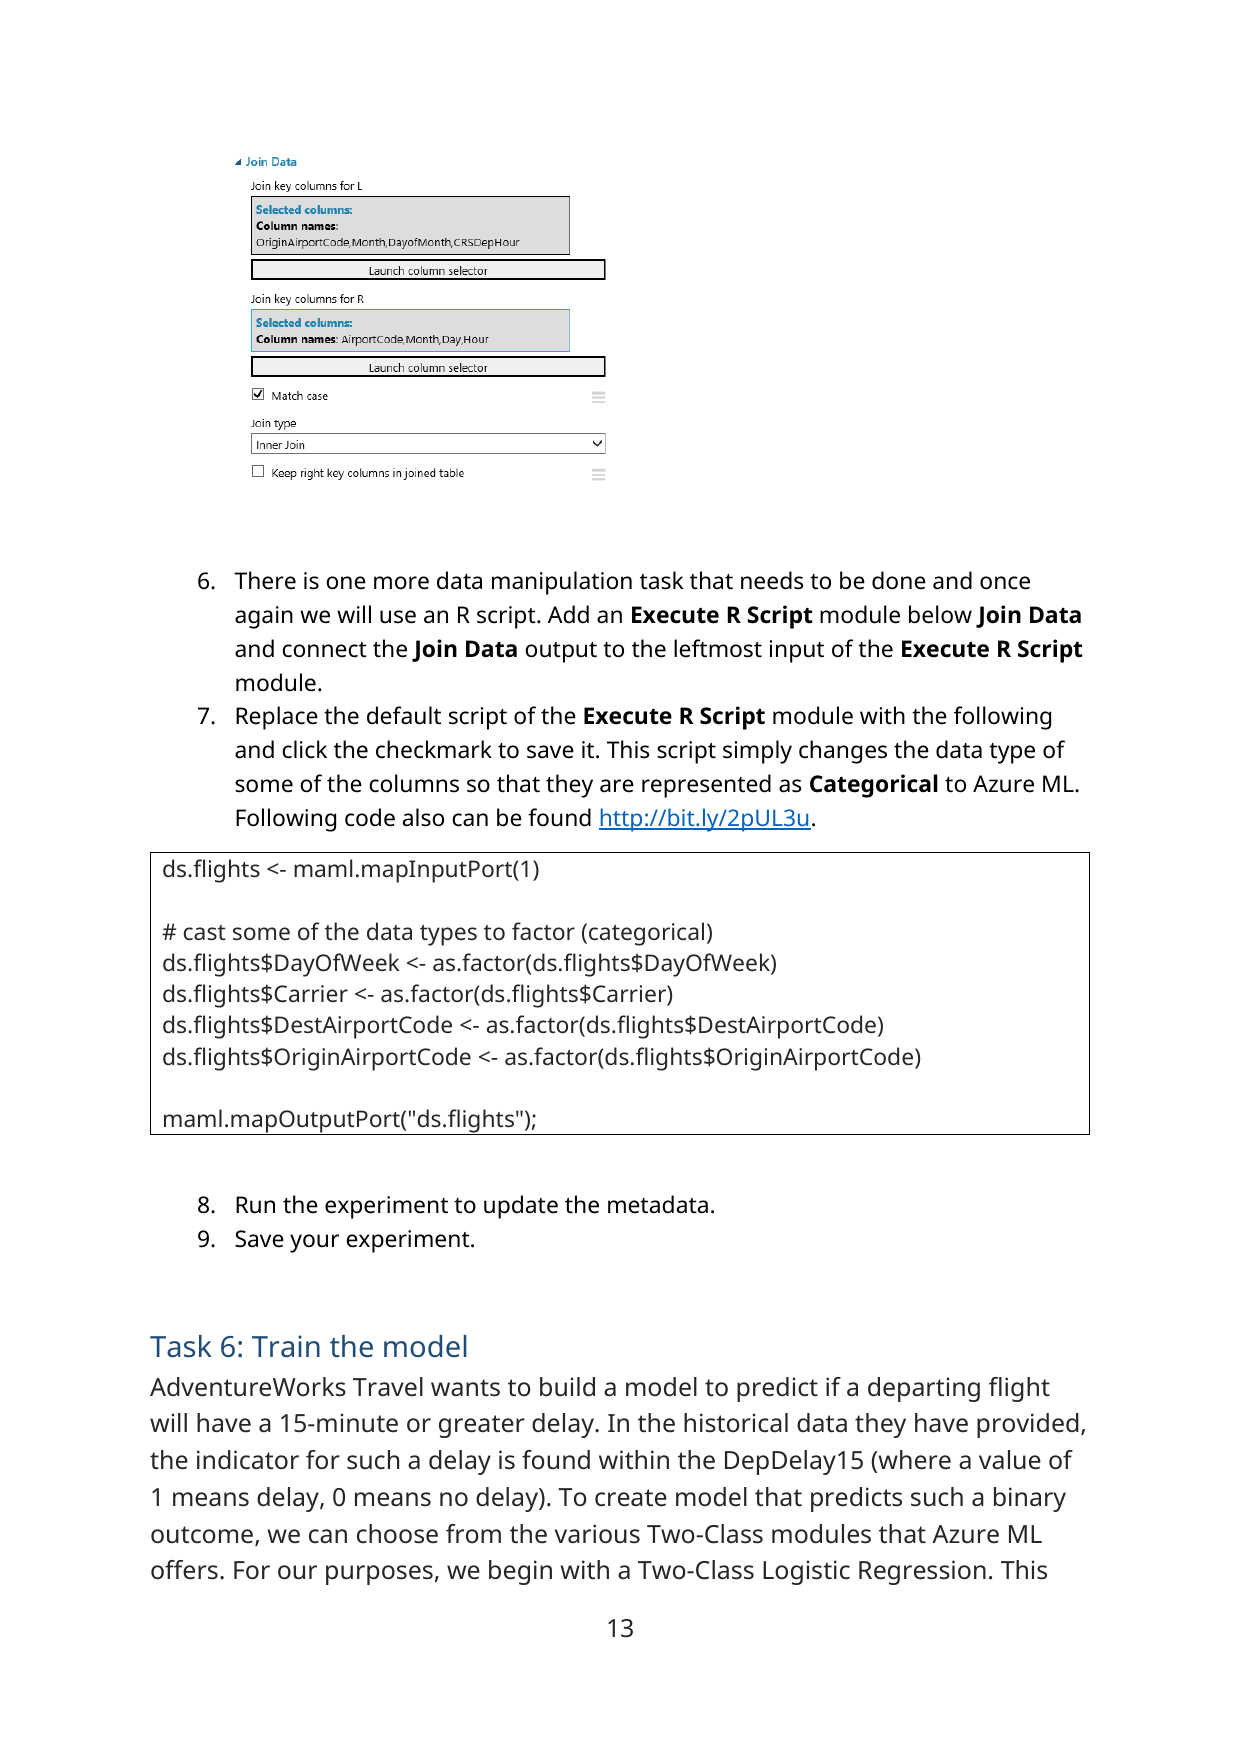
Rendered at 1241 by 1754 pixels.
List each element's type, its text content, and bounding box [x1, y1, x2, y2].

picture [225, 150, 623, 493]
list Save your experiment. [197, 1222, 1090, 1254]
table_header ds.flights <- maml.mapInputPort(1) # cast some of the data types to factor (categorical) ds.flights$DayOfWeek <- as.factor(ds.flights$DayOfWeek) ds.flights$Carrier <- as.factor(ds.flights$Carrier) ds.flights$DestAirportCode <- as.factor(ds.flights$DestAirportCode) ds.flights$OriginAirportCode <- as.factor(ds.flights$OriginAirportCode) maml.mapOutputPort("ds.flights"); [151, 853, 1089, 1134]
list Replace the default script of the Execute R Script module with the following and click the checkmark to save it. This script simply changes the data type of some of the columns so that they are represented as Categorical to Azure ML. Following code also can be found http://bit.ly/2pUL3u. [197, 700, 1090, 833]
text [150, 1369, 1090, 1587]
subtitle Task 6: Train the model [150, 1326, 1090, 1366]
list There is one more data manipulation task that needs to be done and once again we will use an R script. Add an Execute R Script module below Join Data and connect the Join Data output to the leftmost input of the Execute R Script module. [197, 565, 1090, 698]
list Run the experiment to update the metadata. [197, 1189, 1090, 1220]
